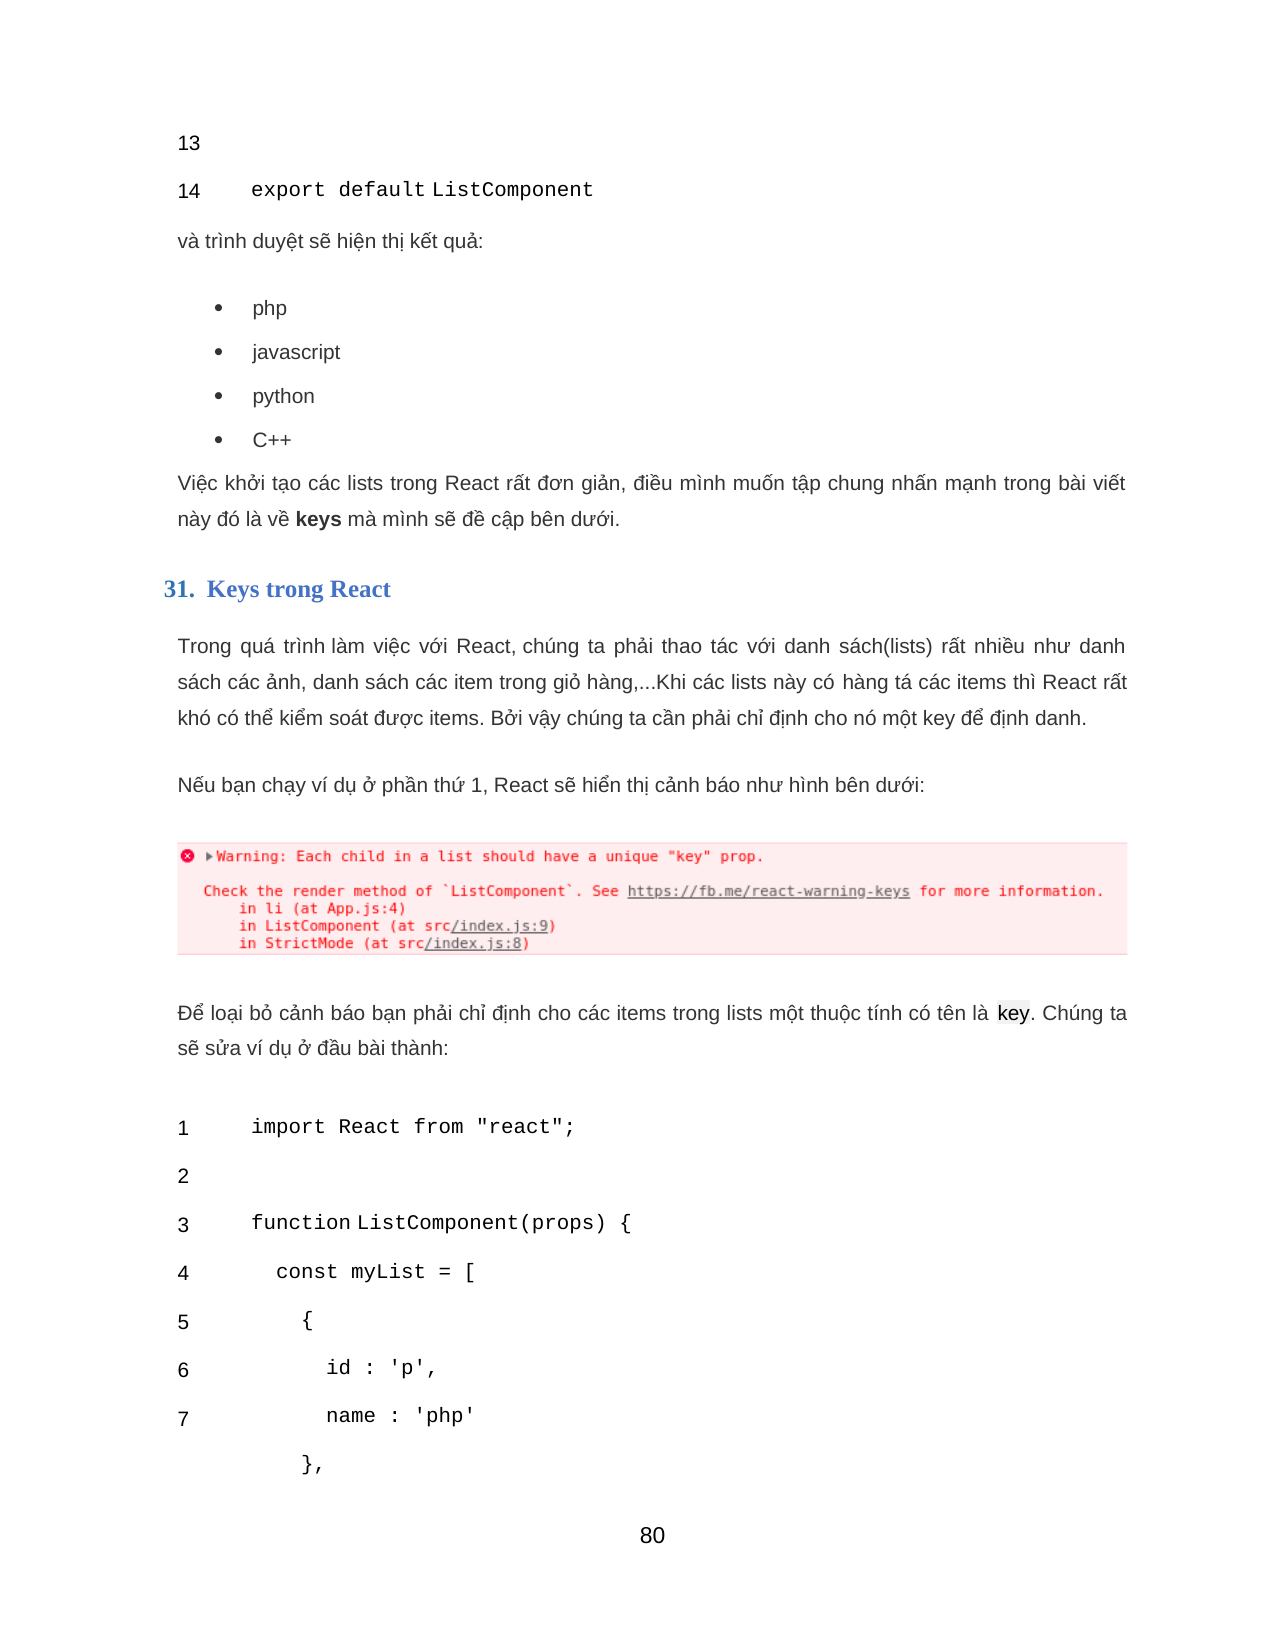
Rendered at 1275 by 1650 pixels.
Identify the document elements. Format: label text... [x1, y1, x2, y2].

text và trình duyệt sẽ hiện thị kết quả: [177, 229, 1127, 253]
text Nếu bạn chạy ví dụ ở phần thứ 1, React sẽ hiển thị cảnh báo như hình bên dưới: [177, 773, 1127, 797]
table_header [177, 118, 251, 229]
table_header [251, 118, 1260, 229]
text Trong quá trình làm việc với React, chúng ta phải thao tác với danh sách(lists) rất nhiều như danh sách các ảnh, danh sách các item trong giỏ hàng,...Khi các lists này có hàng tá các items thì React rất khó có thể kiểm soát được items. Bởi vậy chúng ta cần phải chỉ định cho nó một key để định danh. [177, 634, 1127, 730]
list python [215, 383, 1127, 408]
text Việc khởi tạo các lists trong React rất đơn giản, điều mình muốn tập chung nhấn mạnh trong bài viết này đó là về keys mà mình sẽ đề cập bên dưới. [177, 471, 1127, 531]
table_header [251, 1104, 1260, 1502]
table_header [177, 1104, 251, 1502]
subtitle Keys trong React [195, 574, 1127, 603]
picture [177, 840, 1128, 955]
list C++ [215, 427, 1127, 451]
text Để loại bỏ cảnh báo bạn phải chỉ định cho các items trong lists một thuộc tính có tên là key. Chúng ta sẽ sửa ví dụ ở đầu bài thành: [177, 1000, 1127, 1060]
list php [215, 296, 1127, 320]
list javascript [215, 340, 1127, 364]
